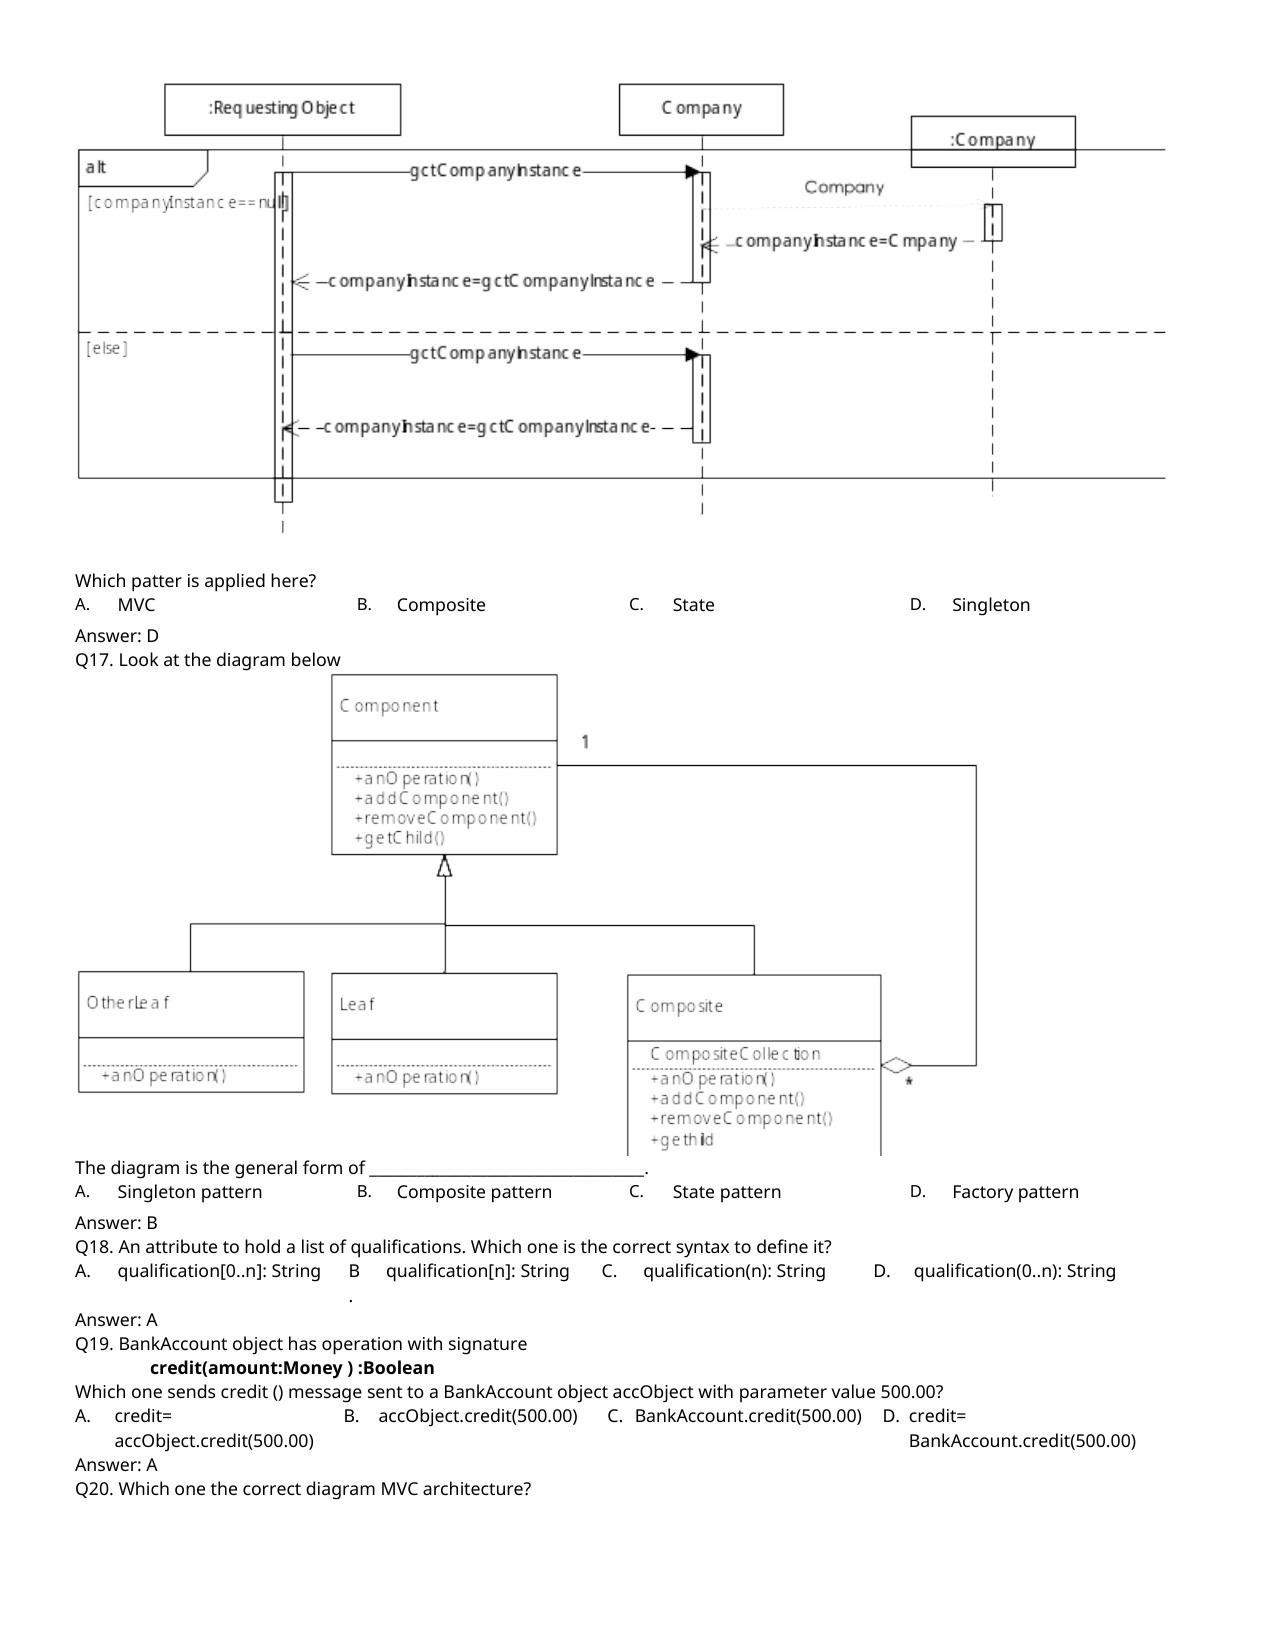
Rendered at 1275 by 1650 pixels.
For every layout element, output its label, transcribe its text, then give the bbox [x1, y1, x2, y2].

table_header qualification(n): String [632, 1259, 862, 1307]
text Answer: A [75, 1307, 1200, 1331]
table_header A. [64, 592, 106, 623]
table_header A. [64, 1259, 106, 1307]
table_header B. [337, 1259, 374, 1307]
table_header D. [862, 1259, 902, 1307]
table_header A. [75, 1404, 114, 1452]
table_header A. [64, 1180, 106, 1211]
table_header B. [345, 592, 385, 623]
table_header C. [618, 1180, 661, 1211]
table_header B. [343, 1404, 378, 1452]
text Q19. BankAccount object has operation with signature [75, 1331, 1200, 1356]
text Answer: A [75, 1452, 1200, 1476]
text Q17. Look at the diagram below [75, 647, 1200, 671]
text Answer: B [75, 1211, 1200, 1235]
table_header State pattern [661, 1180, 898, 1211]
table_header credit= BankAccount.credit(500.00) [909, 1404, 1165, 1452]
table_header Factory pattern [941, 1180, 1154, 1211]
table_header C. [595, 1404, 634, 1452]
table_header Composite [385, 592, 618, 623]
table_header Composite pattern [385, 1180, 618, 1211]
table_header BankAccount.credit(500.00) [635, 1404, 873, 1452]
table_header Singleton pattern [106, 1180, 345, 1211]
table_header D. [874, 1404, 909, 1452]
table_header State [661, 592, 898, 623]
table_header D. [898, 1180, 941, 1211]
table_header D. [898, 592, 941, 623]
table_header qualification(0..n): String [903, 1259, 1162, 1307]
table_header Singleton [941, 592, 1154, 623]
table_header MVC [106, 592, 345, 623]
text Which one sends credit () message sent to a BankAccount object accObject with parameter value 500.00? [75, 1380, 1200, 1404]
text Q18. An attribute to hold a list of qualifications. Which one is the correct syntax to define it? [75, 1235, 1200, 1259]
table_header B. [345, 1180, 385, 1211]
text credit(amount:Money ) :Boolean [75, 1356, 1200, 1380]
table_header qualification[n]: String [375, 1259, 590, 1307]
table_header C. [590, 1259, 632, 1307]
text The diagram is the general form of ___________________________________. [75, 1155, 1200, 1179]
text Which patter is applied here? [75, 75, 1200, 592]
table_header accObject.credit(500.00) [378, 1404, 595, 1452]
table_header qualification[0..n]: String [106, 1259, 337, 1307]
text Q20. Which one the correct diagram MVC architecture? [75, 1476, 1200, 1501]
text Answer: D [75, 623, 1200, 647]
table_header C. [618, 592, 661, 623]
table_header credit= accObject.credit(500.00) [114, 1404, 343, 1452]
